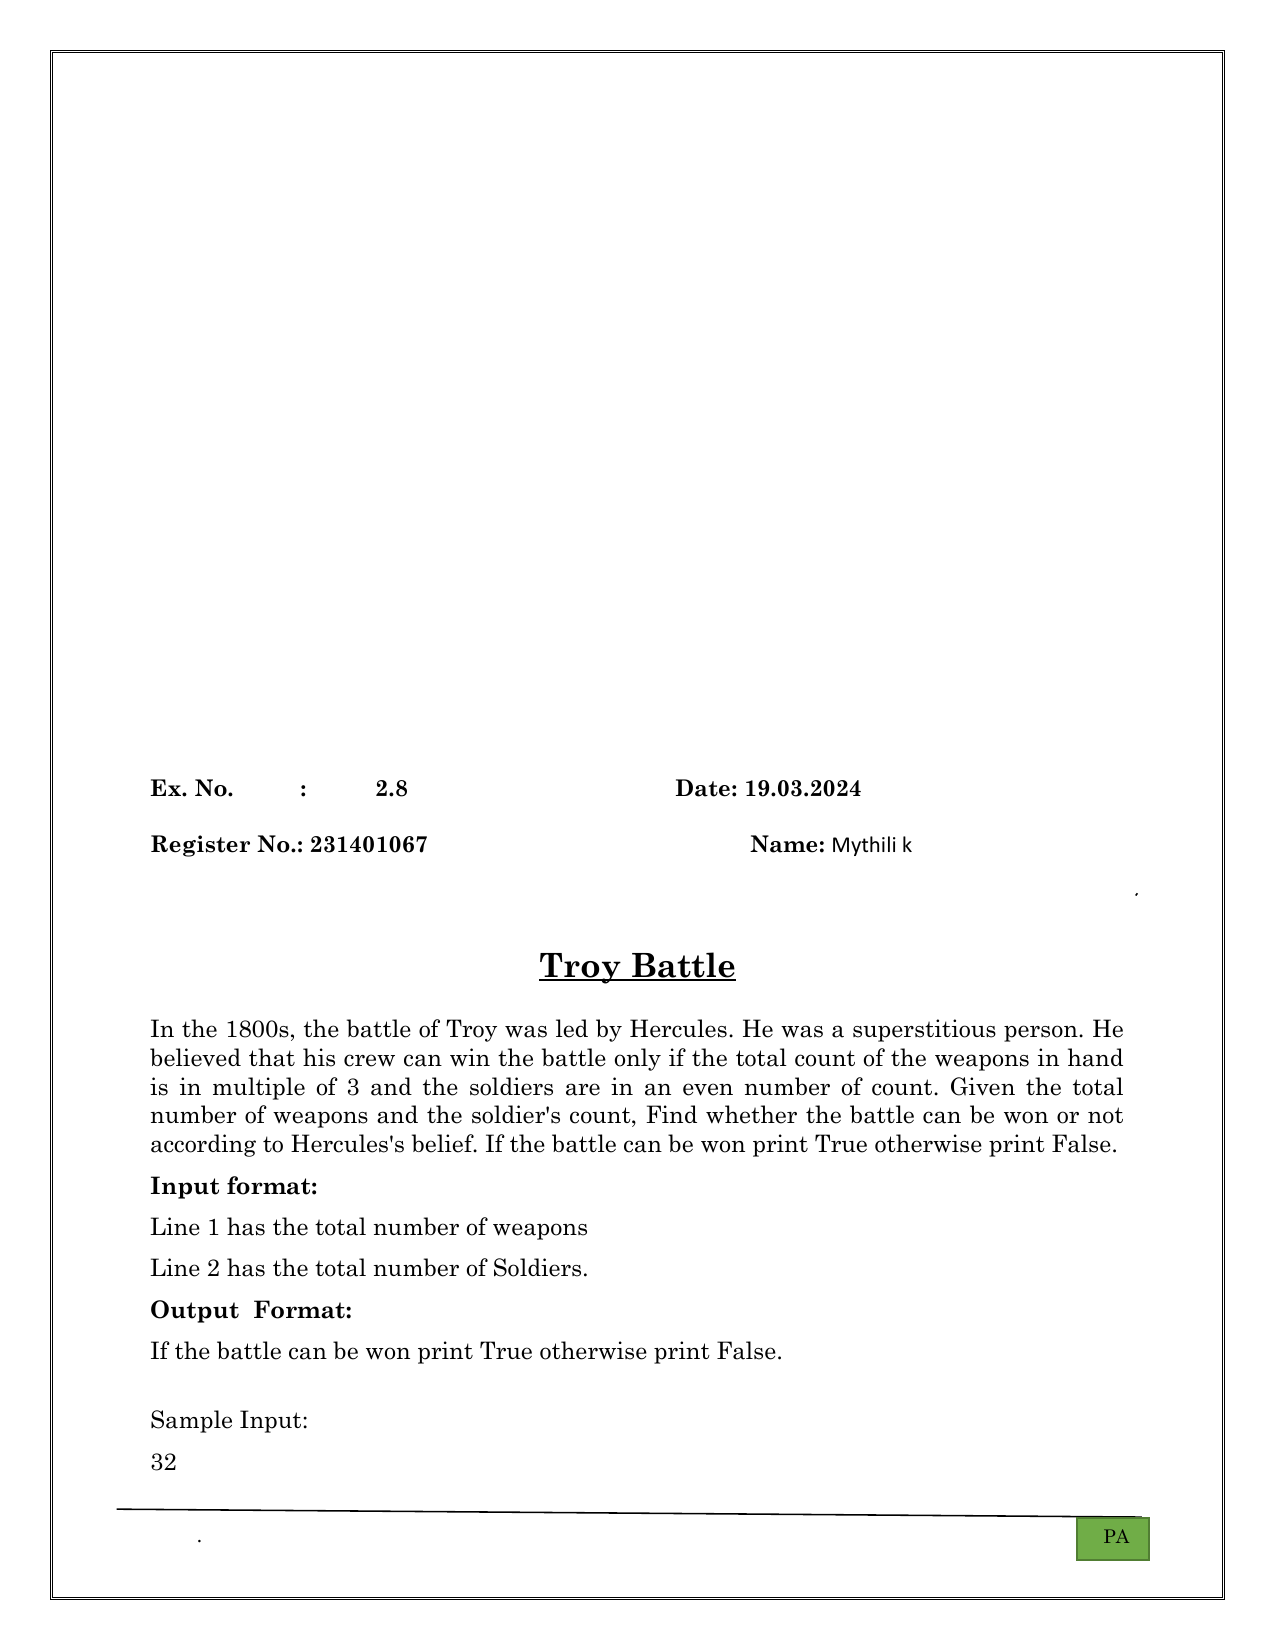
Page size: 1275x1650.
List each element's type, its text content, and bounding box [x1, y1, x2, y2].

text In the 1800s, the battle of Troy was led by Hercules. He was a superstitious person. He believed that his crew can win the battle only if the total count of the weapons in hand is in multiple of 3 and the soldiers are in an even number of count. Given the total number of weapons and the soldier's count, Find whether the battle can be won or not according to Hercules's belief. If the battle can be won print True otherwise print False. [150, 1014, 1125, 1158]
text Troy Battle [150, 944, 1125, 984]
text If the battle can be won print True otherwise print False. [150, 1336, 1125, 1393]
text 32 [150, 1447, 1125, 1476]
text Sample Input: [150, 1405, 1125, 1434]
text Output Format: [150, 1294, 1125, 1323]
text Register No.: 231401067 Name: Mythili k [150, 830, 1125, 858]
text Line 1 has the total number of weapons [150, 1212, 1125, 1241]
text Ex. No. : 2.8 Date: 19.03.2024 [150, 773, 1125, 801]
text Input format: [150, 1171, 1125, 1199]
text Line 2 has the total number of Soldiers. [150, 1253, 1125, 1282]
